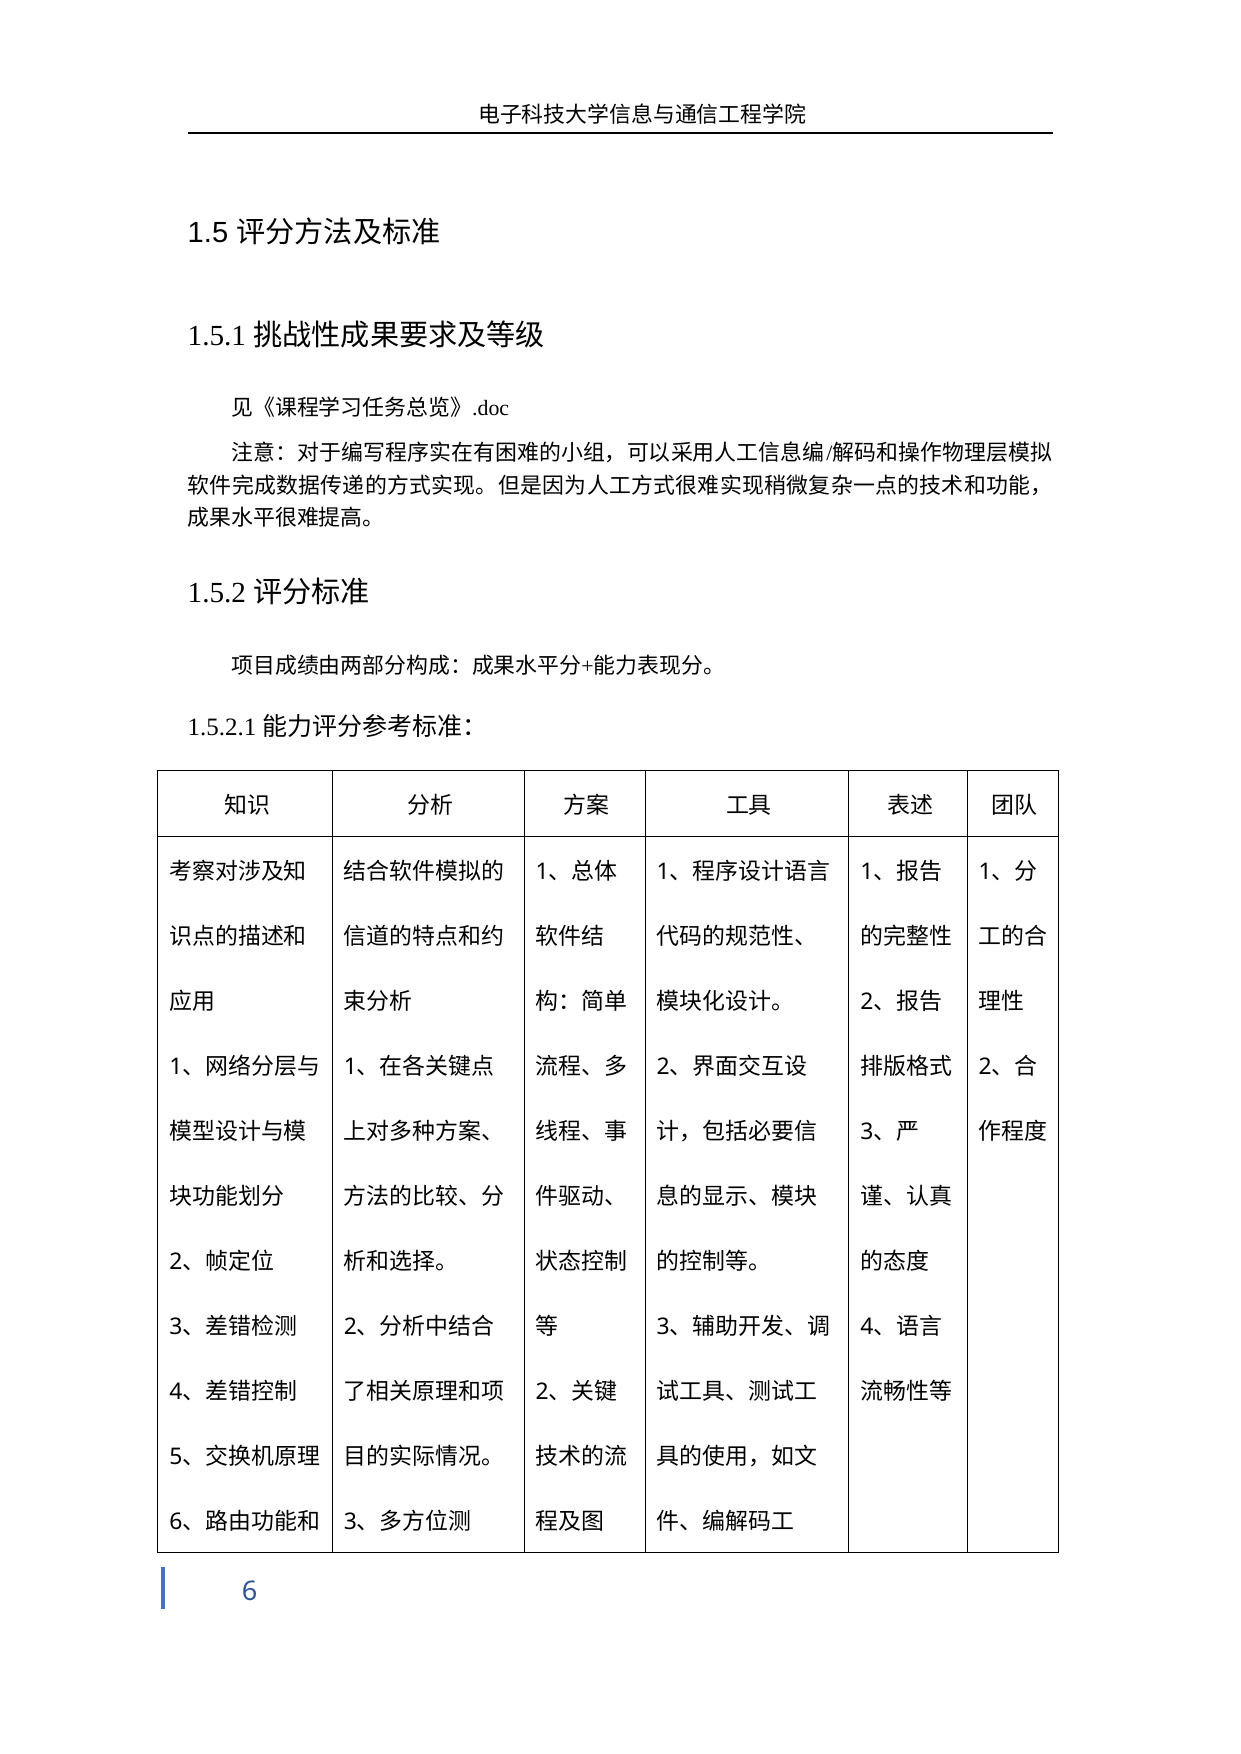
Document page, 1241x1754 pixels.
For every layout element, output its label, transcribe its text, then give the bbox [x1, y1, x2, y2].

subtitle 能力评分参考标准： [187, 692, 1053, 757]
subtitle 评分方法及标准 [187, 197, 1053, 262]
table_header 表述 [849, 771, 967, 836]
table_cell 1、分工的合理性 2、合作程度 [968, 837, 1058, 1552]
table_header 知识 [158, 771, 332, 836]
text 见《课程学习任务总览》.doc [187, 390, 1053, 422]
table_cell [849, 837, 967, 1552]
subtitle 评分标准 [187, 557, 1053, 622]
table_header 分析 [333, 771, 524, 836]
subtitle 挑战性成果要求及等级 [187, 300, 1053, 365]
text 注意：对于编写程序实在有困难的小组，可以采用人工信息编/解码和操作物理层模拟软件完成数据传递的方式实现。但是因为人工方式很难实现稍微复杂一点的技术和功能，成果水平很难提高。 [187, 435, 1053, 532]
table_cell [646, 837, 848, 1552]
table_header 团队 [968, 771, 1058, 836]
table_header 工具 [646, 771, 848, 836]
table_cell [333, 837, 524, 1552]
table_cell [158, 837, 332, 1552]
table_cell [525, 837, 645, 1552]
table_header 方案 [525, 771, 645, 836]
text 项目成绩由两部分构成：成果水平分+能力表现分。 [187, 647, 1053, 680]
